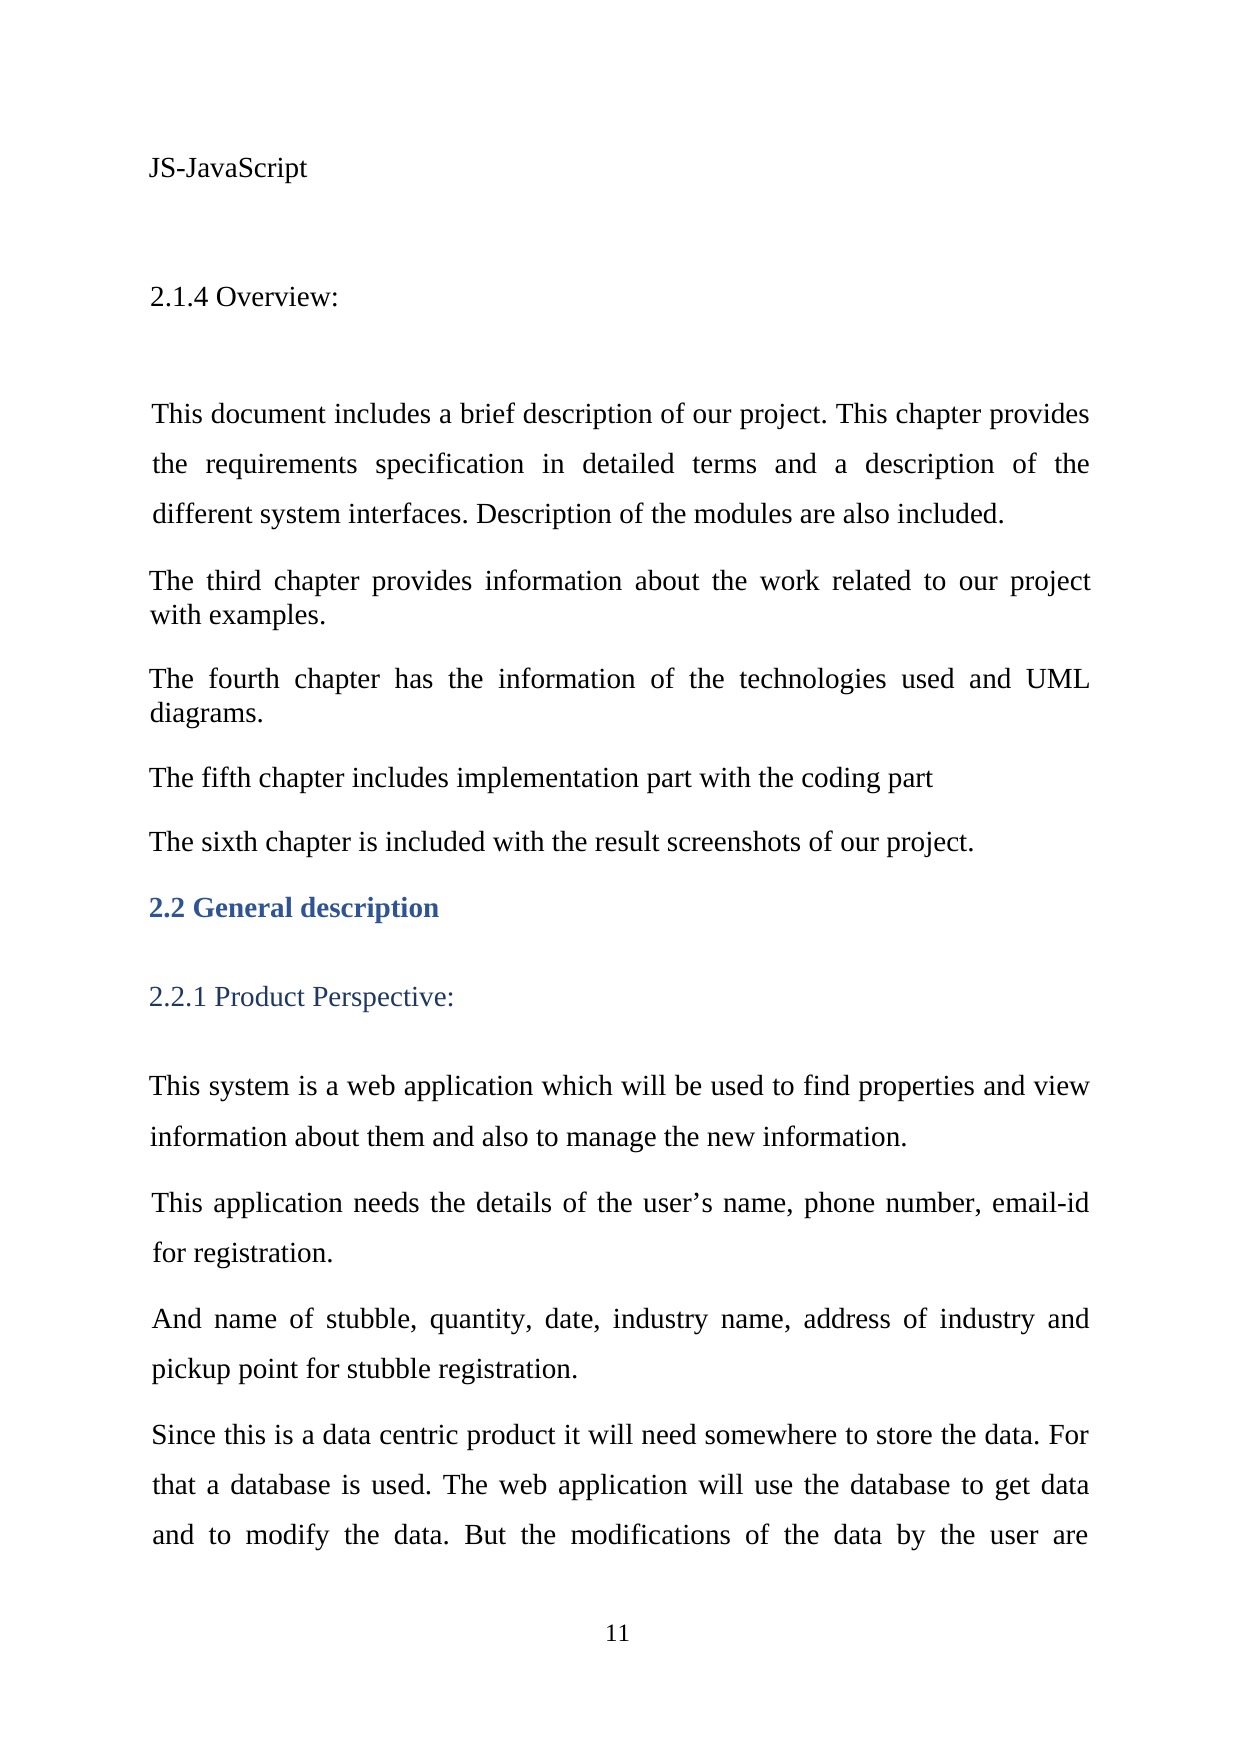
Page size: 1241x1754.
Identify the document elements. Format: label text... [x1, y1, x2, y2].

text The fourth chapter has the information of the technologies used and UML diagrams. [148, 661, 1092, 729]
text The third chapter provides information about the work related to our project with examples. [148, 563, 1092, 631]
text And name of stubble, quantity, date, industry name, address of industry and pickup point for stubble registration. [151, 1301, 1091, 1384]
text The fifth chapter includes implementation part with the coding part [148, 760, 1092, 793]
text 2.1.4 Overview: [150, 279, 1098, 313]
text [151, 1417, 1091, 1551]
text This document includes a brief description of our project. This chapter provides the requirements specification in detailed terms and a description of the different system interfaces. Description of the modules are also included. [151, 396, 1091, 529]
text This application needs the details of the user’s name, phone number, email-id for registration. [151, 1185, 1091, 1268]
text This system is a web application which will be used to find properties and view information about them and also to manage the new information. [148, 1068, 1092, 1152]
text The sixth chapter is included with the result screenshots of our project. [148, 824, 1092, 858]
subtitle 2.2.1 Product Perspective: [148, 979, 1088, 1013]
subtitle 2.2 General description [148, 890, 1088, 924]
text JS-JavaScript [148, 150, 1092, 184]
